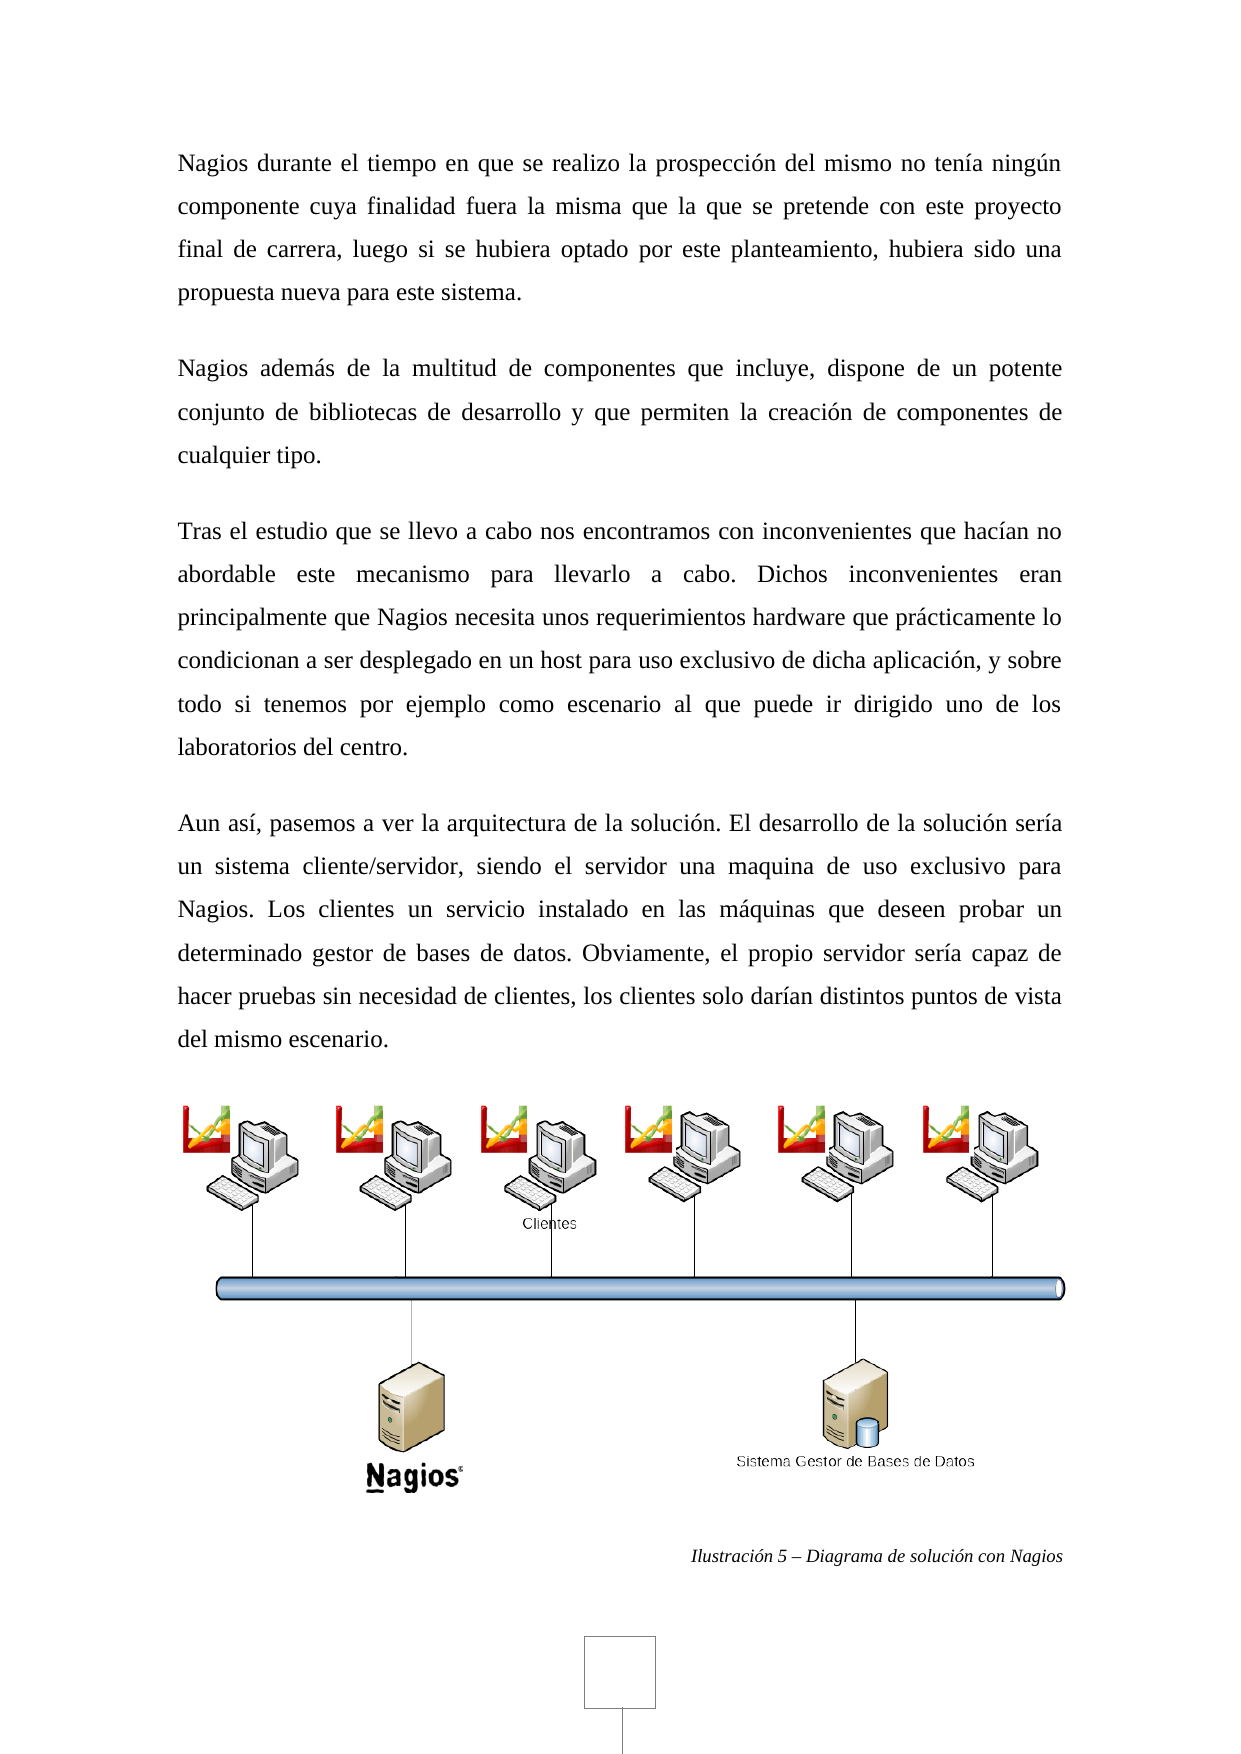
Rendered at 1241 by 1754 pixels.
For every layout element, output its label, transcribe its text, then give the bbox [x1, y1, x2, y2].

text Aun así, pasemos a ver la arquitectura de la solución. El desarrollo de la solución sería un sistema cliente/servidor, siendo el servidor una maquina de uso exclusivo para Nagios. Los clientes un servicio instalado en las máquinas que deseen probar un determinado gestor de bases de datos. Obviamente, el propio servidor sería capaz de hacer pruebas sin necesidad de clientes, los clientes solo darían distintos puntos de vista del mismo escenario. [177, 808, 1063, 1053]
text Tras el estudio que se llevo a cabo nos encontramos con inconvenientes que hacían no abordable este mecanismo para llevarlo a cabo. Dichos inconvenientes eran principalmente que Nagios necesita unos requerimientos hardware que prácticamente lo condicionan a ser desplegado en un host para uso exclusivo de dicha aplicación, y sobre todo si tenemos por ejemplo como escenario al que puede ir dirigido uno de los laboratorios del centro. [177, 516, 1063, 761]
text Nagios además de la multitud de componentes que incluye, dispone de un potente conjunto de bibliotecas de desarrollo y que permiten la creación de componentes de cualquier tipo. [177, 353, 1063, 468]
text Nagios durante el tiempo en que se realizo la prospección del mismo no tenía ningún componente cuya finalidad fuera la misma que la que se pretende con este proyecto final de carrera, luego si se hubiera optado por este planteamiento, hubiera sido una propuesta nueva para este sistema. [177, 148, 1063, 306]
